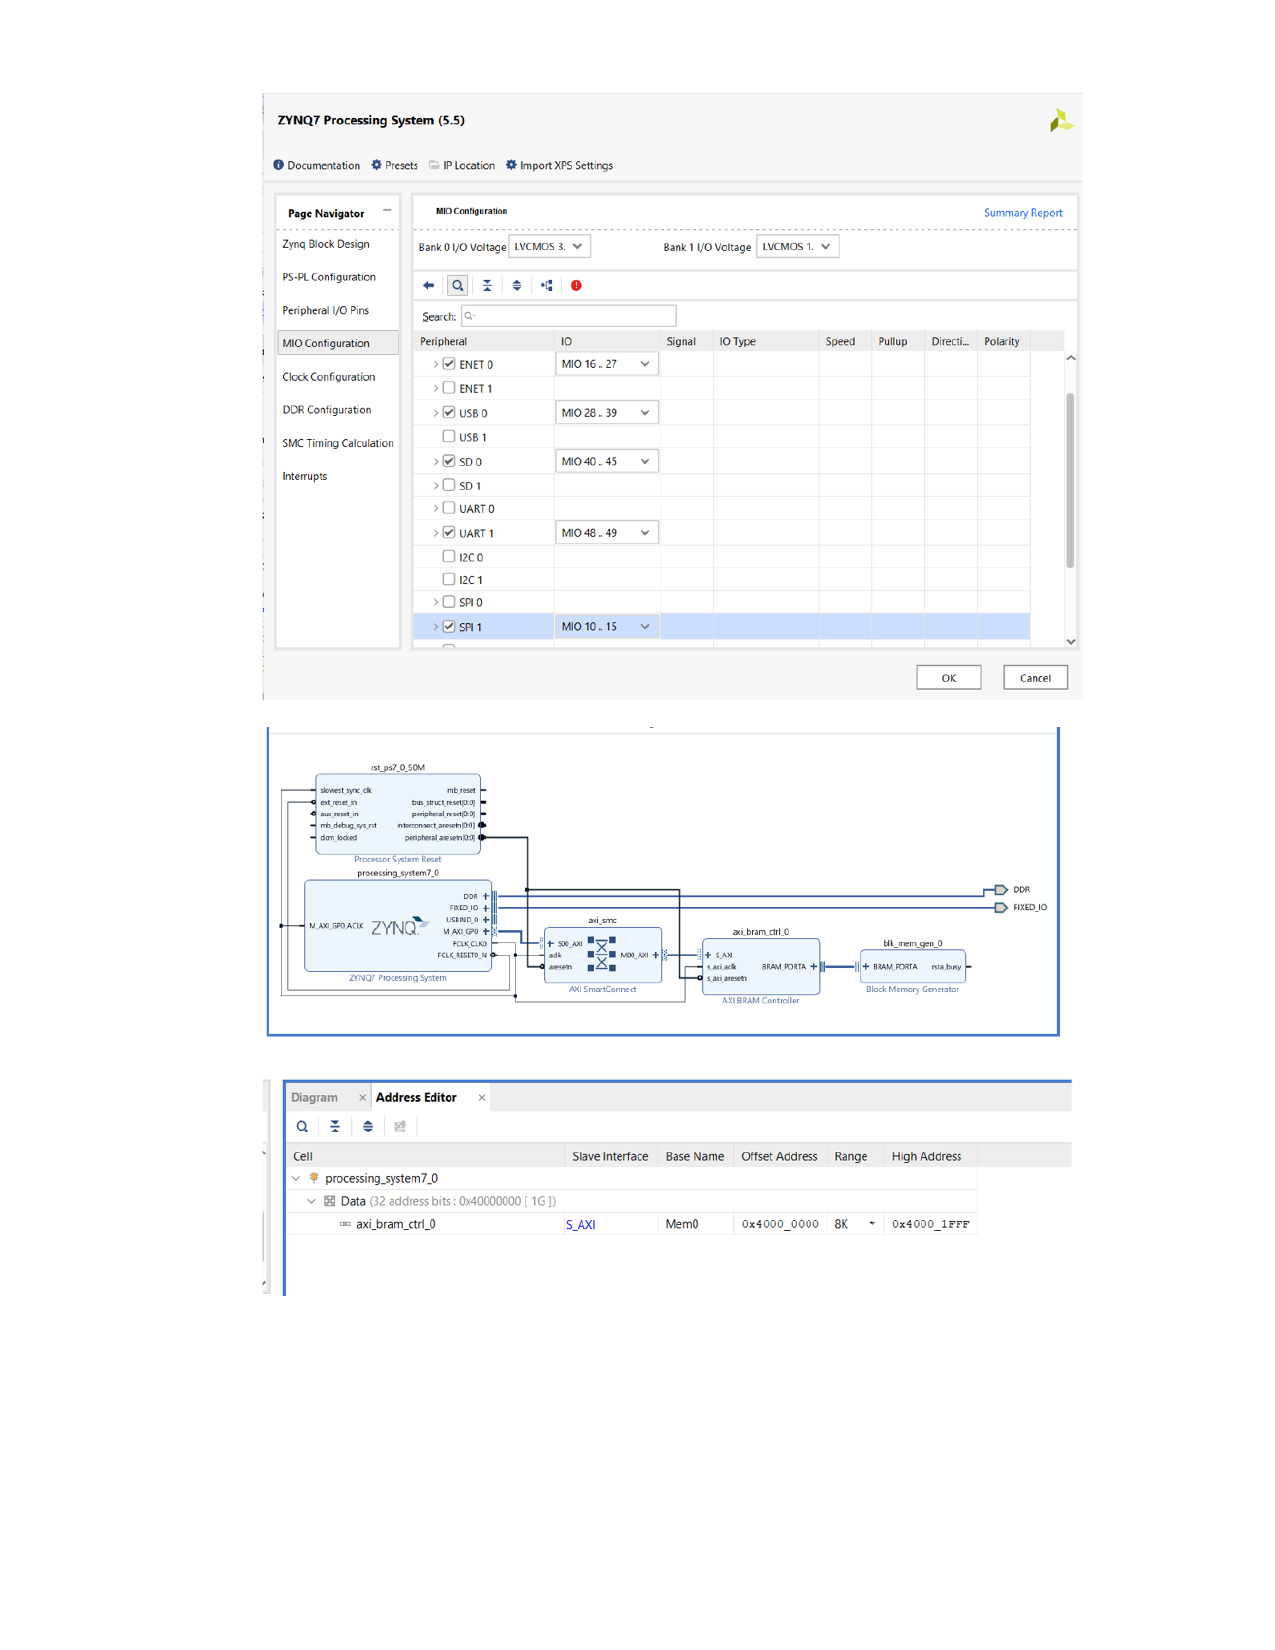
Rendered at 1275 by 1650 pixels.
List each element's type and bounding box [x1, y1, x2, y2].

picture [262, 1071, 1072, 1296]
picture [262, 727, 1062, 1043]
picture [262, 93, 1083, 700]
